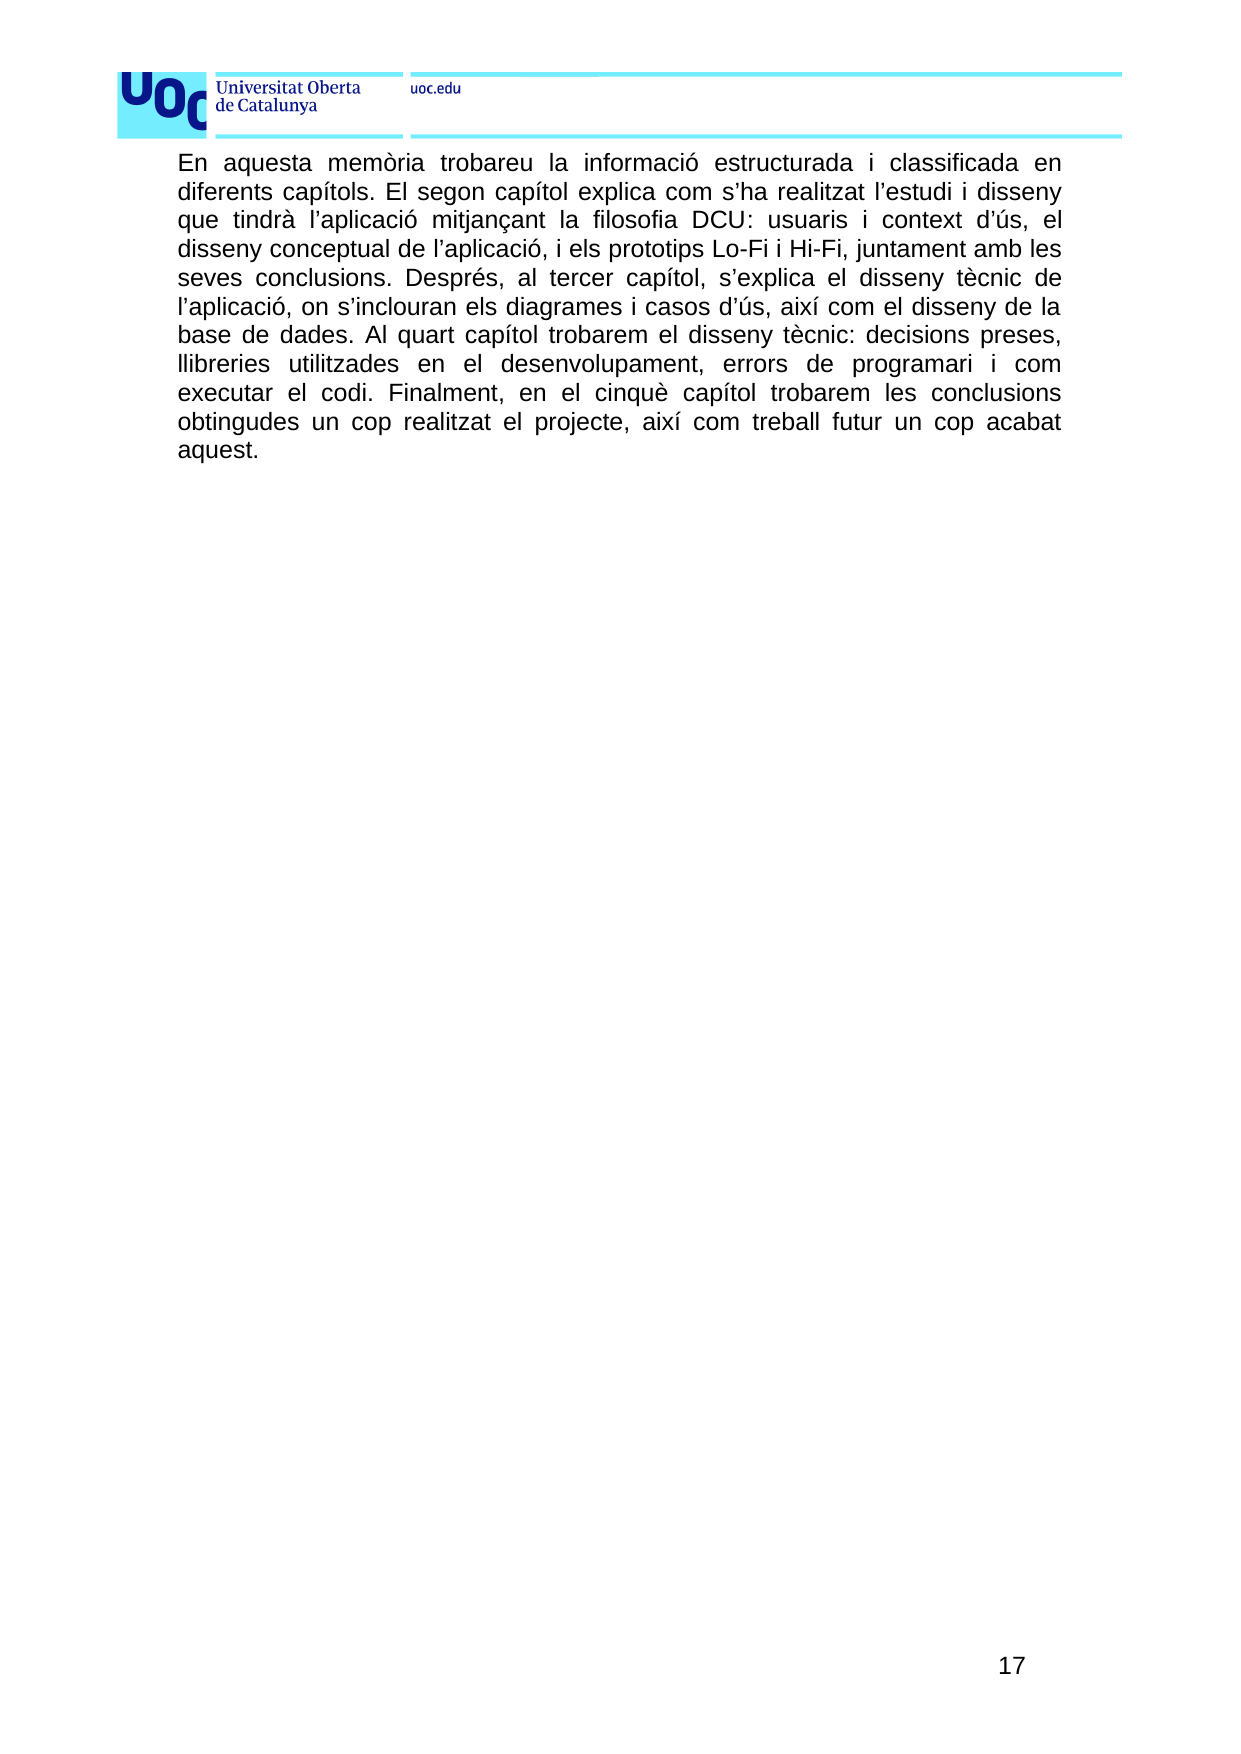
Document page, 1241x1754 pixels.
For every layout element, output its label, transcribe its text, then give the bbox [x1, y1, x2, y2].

text En aquesta memòria trobareu la informació estructurada i classificada en diferents capítols. El segon capítol explica com s’ha realitzat l’estudi i disseny que tindrà l’aplicació mitjançant la filosofia DCU: usuaris i context d’ús, el disseny conceptual de l’aplicació, i els prototips Lo-Fi i Hi-Fi, juntament amb les seves conclusions. Després, al tercer capítol, s’explica el disseny tècnic de l’aplicació, on s’inclouran els diagrames i casos d’ús, així com el disseny de la base de dades. Al quart capítol trobarem el disseny tècnic: decisions preses, llibreries utilitzades en el desenvolupament, errors de programari i com executar el codi. Finalment, en el cinquè capítol trobarem les conclusions obtingudes un cop realitzat el projecte, així com treball futur un cop acabat aquest. [177, 148, 1063, 464]
picture [117, 72, 1122, 142]
